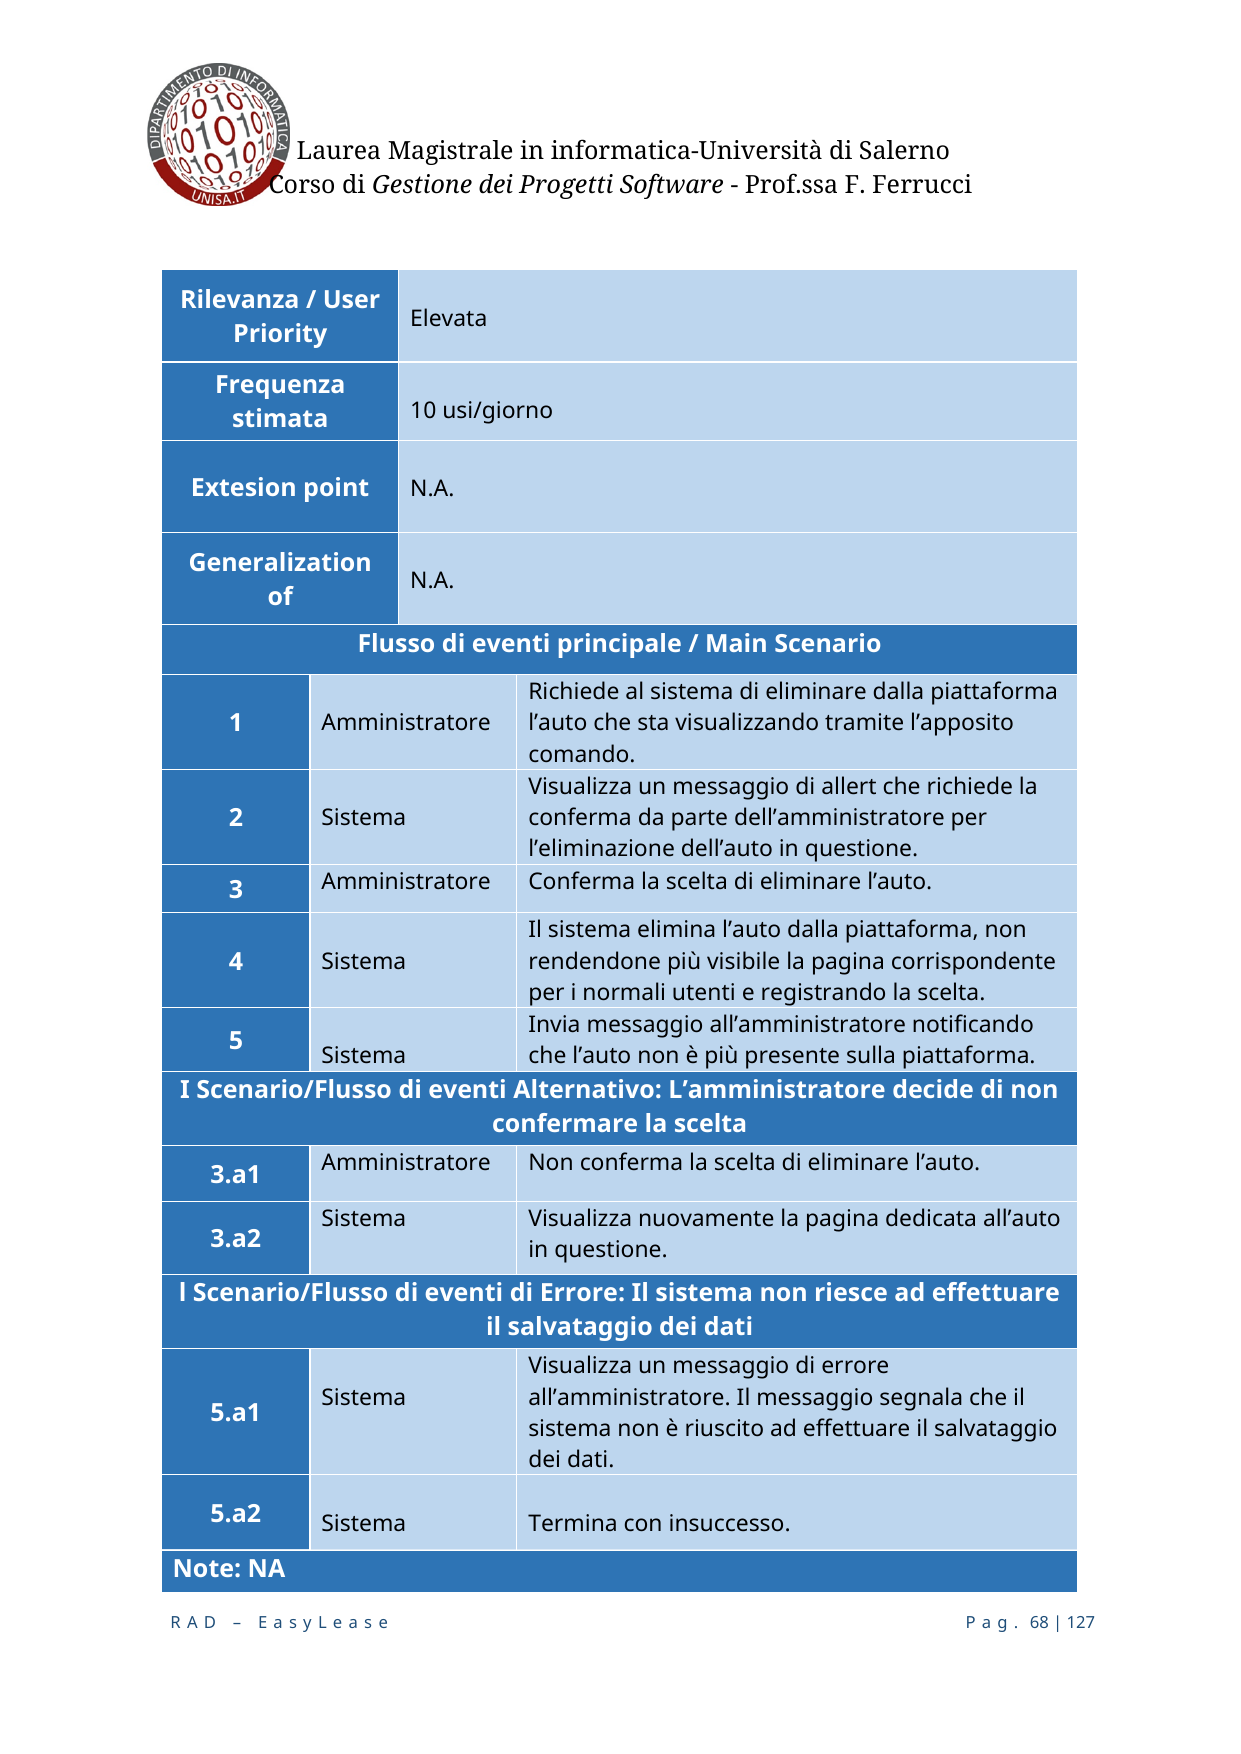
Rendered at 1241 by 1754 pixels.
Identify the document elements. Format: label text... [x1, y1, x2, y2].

table_cell Visualizza nuovamente la pagina dedicata all’auto in questione. [517, 1202, 1077, 1274]
table_cell Sistema [311, 1475, 516, 1549]
table_cell Sistema [311, 770, 516, 864]
table_cell Flusso di eventi principale / Main Scenario [162, 625, 1077, 674]
table_cell Elevata [399, 270, 1077, 361]
table_cell Sistema [311, 1008, 516, 1071]
table_cell 3 [162, 865, 309, 912]
table_cell 5.a2 [162, 1475, 309, 1549]
table_cell Amministratore [311, 675, 516, 769]
table_cell Extesion point [162, 441, 398, 532]
table_cell Sistema [311, 913, 516, 1007]
table_cell Conferma la scelta di eliminare l’auto. [517, 865, 1077, 912]
table_cell N.A. [399, 441, 1077, 532]
table_cell 3.a2 [162, 1202, 309, 1274]
table_cell l Scenario/Flusso di eventi di Errore: Il sistema non riesce ad effettuare il salvataggio dei dati [162, 1275, 1077, 1348]
table_cell Visualizza un messaggio di allert che richiede la conferma da parte dell’amministratore per l’eliminazione dell’auto in questione. [517, 770, 1077, 864]
table_cell 10 usi/giorno [399, 363, 1077, 440]
table_cell Rilevanza / User Priority [162, 270, 398, 361]
table_cell Visualizza un messaggio di errore all’amministratore. Il messaggio segnala che il sistema non è riuscito ad effettuare il salvataggio dei dati. [517, 1349, 1077, 1474]
table_cell Invia messaggio all’amministratore notificando che l’auto non è più presente sulla piattaforma. [517, 1008, 1077, 1071]
table_cell Richiede al sistema di eliminare dalla piattaforma l’auto che sta visualizzando tramite l’apposito comando. [517, 675, 1077, 769]
picture [147, 63, 290, 206]
table_cell Amministratore [311, 865, 516, 912]
table_cell Note: NA [162, 1551, 1077, 1592]
table_cell Generalization of [162, 533, 398, 624]
table_cell I Scenario/Flusso di eventi Alternativo: L’amministratore decide di non confermare la scelta [162, 1072, 1077, 1145]
table_cell Il sistema elimina l’auto dalla piattaforma, non rendendone più visibile la pagina corrispondente per i normali utenti e registrando la scelta. [517, 913, 1077, 1007]
table_cell Termina con insuccesso. [517, 1475, 1077, 1549]
table_cell 5.a1 [162, 1349, 309, 1474]
table_cell Non conferma la scelta di eliminare l’auto. [517, 1146, 1077, 1201]
table_cell 5 [162, 1008, 309, 1071]
table_cell Sistema [311, 1349, 516, 1474]
table_cell 1 [162, 675, 309, 769]
table_cell 2 [162, 770, 309, 864]
table_cell 3.a1 [162, 1146, 309, 1201]
table_cell N.A. [399, 533, 1077, 624]
table_cell Amministratore [311, 1146, 516, 1201]
table_cell Sistema [311, 1202, 516, 1274]
table_cell 4 [162, 913, 309, 1007]
table_cell Frequenza stimata [162, 363, 398, 440]
